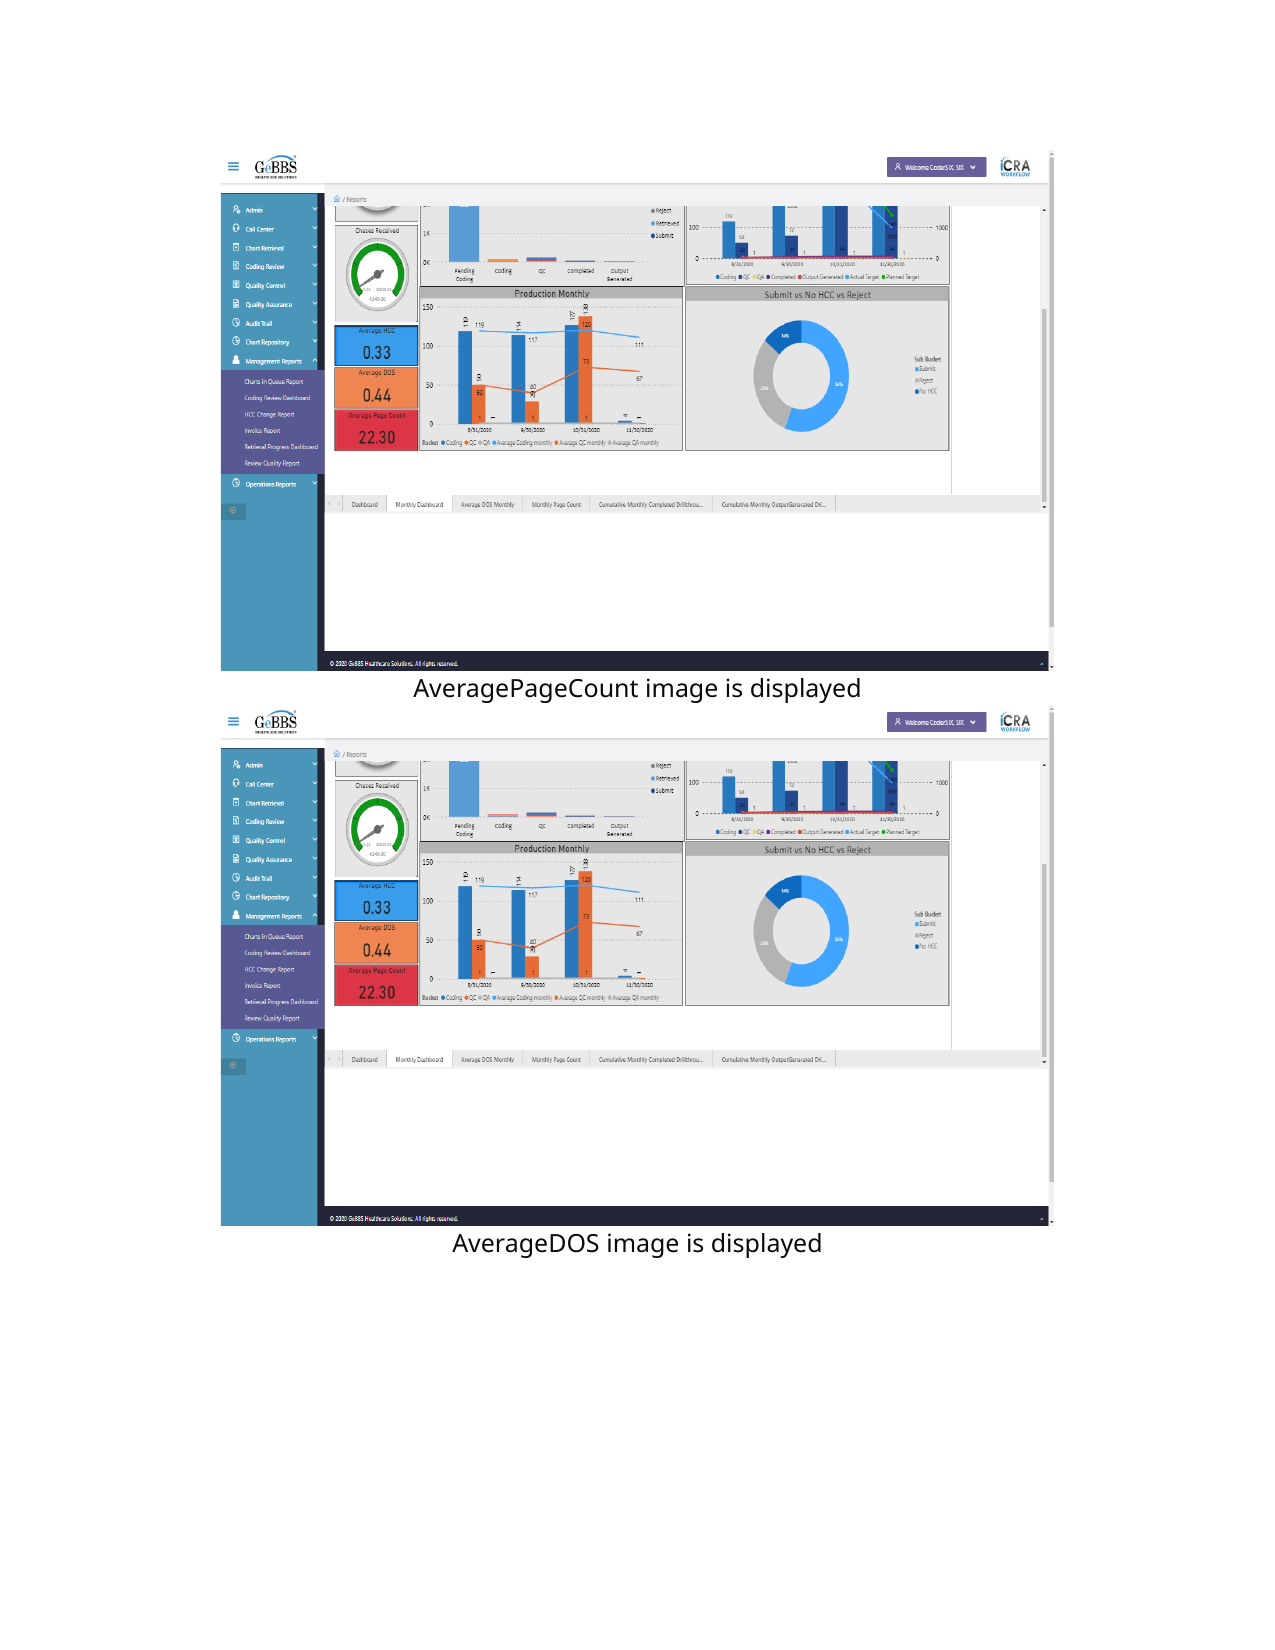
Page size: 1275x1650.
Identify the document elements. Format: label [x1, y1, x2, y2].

picture [220, 150, 1055, 671]
picture [220, 705, 1055, 1226]
text [150, 150, 1125, 1260]
